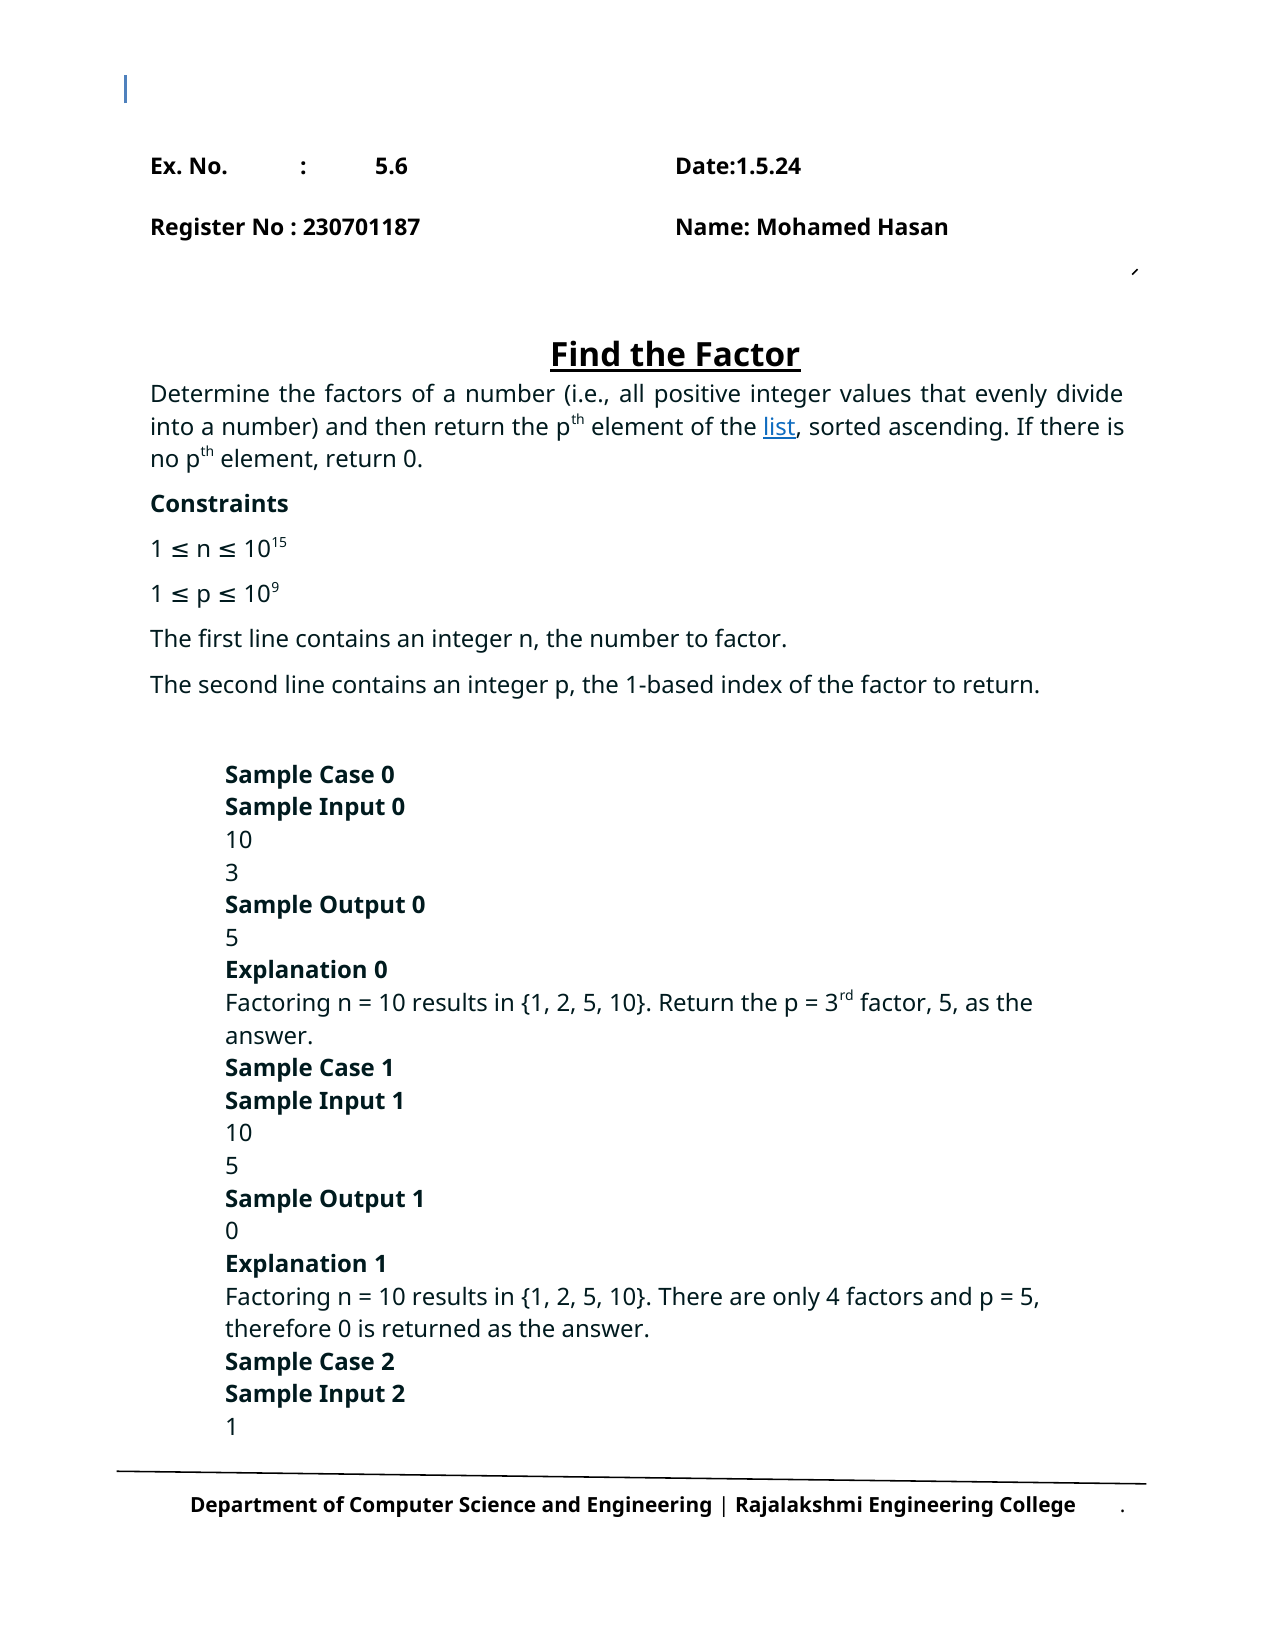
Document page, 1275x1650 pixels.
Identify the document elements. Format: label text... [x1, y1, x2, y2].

text Explanation 0 [225, 953, 1125, 986]
text Sample Case 1 [225, 1051, 1125, 1084]
text The second line contains an integer p, the 1-based index of the factor to return. [150, 667, 1125, 700]
text Ex. No. : 5.6 Date:1.5.24 [150, 150, 1125, 181]
text Sample Case 0 [225, 758, 1125, 790]
text Constraints [150, 487, 1125, 519]
text Sample Output 0 [225, 888, 1125, 921]
text Register No : 230701187 Name: Mohamed Hasan [150, 210, 1125, 242]
text 3 [225, 855, 1125, 888]
text 1 ≤ n ≤ 1015 [150, 532, 1125, 565]
text 5 [225, 1149, 1125, 1181]
text Determine the factors of a number (i.e., all positive integer values that evenly divide into a number) and then return the pth element of the list, sorted ascending. If there is no pth element, return 0. [150, 377, 1125, 474]
text Find the Factor [225, 331, 1125, 377]
text Factoring n = 10 results in {1, 2, 5, 10}. Return the p = 3rd factor, 5, as the answer. [225, 986, 1125, 1051]
text Sample Output 1 [225, 1181, 1125, 1214]
text 1 ≤ p ≤ 109 [150, 577, 1125, 610]
text 5 [225, 921, 1125, 953]
text 10 [225, 1116, 1125, 1149]
text Sample Input 0 [225, 790, 1125, 823]
text 1 [225, 1410, 1125, 1442]
text Sample Input 1 [225, 1084, 1125, 1116]
text 10 [225, 823, 1125, 855]
text The first line contains an integer n, the number to factor. [150, 622, 1125, 655]
text Factoring n = 10 results in {1, 2, 5, 10}. There are only 4 factors and p = 5, therefore 0 is returned as the answer. [225, 1279, 1125, 1344]
text Explanation 1 [225, 1247, 1125, 1279]
text Sample Input 2 [225, 1377, 1125, 1410]
text Sample Case 2 [225, 1344, 1125, 1377]
text 0 [225, 1214, 1125, 1247]
